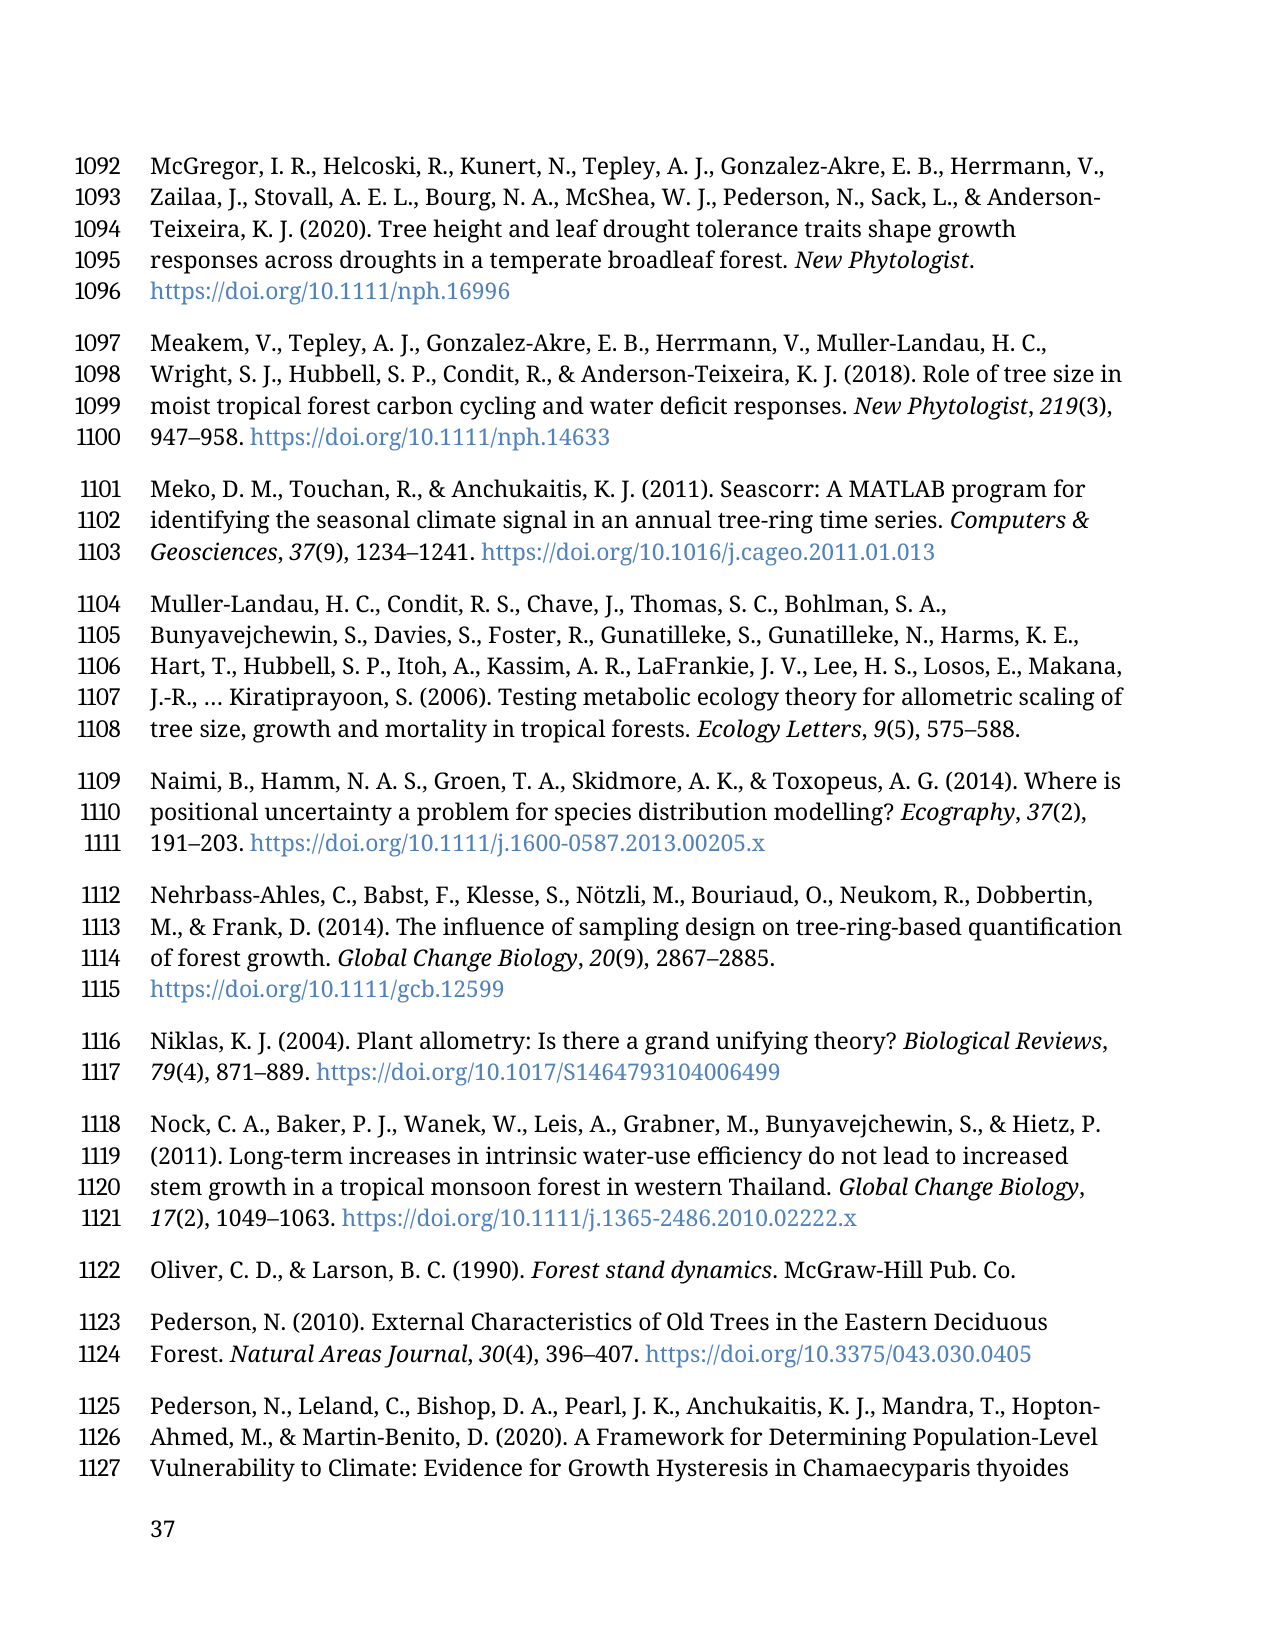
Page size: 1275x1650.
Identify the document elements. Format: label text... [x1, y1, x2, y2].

text Niklas, K. J. (2004). Plant allometry: Is there a grand unifying theory? Biological Reviews, 79(4), 871–889. https://doi.org/10.1017/S1464793104006499 [150, 1025, 1125, 1087]
text Naimi, B., Hamm, N. A. S., Groen, T. A., Skidmore, A. K., & Toxopeus, A. G. (2014). Where is positional uncertainty a problem for species distribution modelling? Ecography, 37(2), 191–203. https://doi.org/10.1111/j.1600-0587.2013.00205.x [150, 764, 1125, 858]
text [150, 1389, 1125, 1483]
text Meko, D. M., Touchan, R., & Anchukaitis, K. J. (2011). Seascorr: A MATLAB program for identifying the seasonal climate signal in an annual tree-ring time series. Computers & Geosciences, 37(9), 1234–1241. https://doi.org/10.1016/j.cageo.2011.01.013 [150, 473, 1125, 567]
text Oliver, C. D., & Larson, B. C. (1990). Forest stand dynamics. McGraw-Hill Pub. Co. [150, 1254, 1125, 1285]
text Pederson, N. (2010). External Characteristics of Old Trees in the Eastern Deciduous Forest. Natural Areas Journal, 30(4), 396–407. https://doi.org/10.3375/043.030.0405 [150, 1306, 1125, 1369]
text Nock, C. A., Baker, P. J., Wanek, W., Leis, A., Grabner, M., Bunyavejchewin, S., & Hietz, P. (2011). Long-term increases in intrinsic water-use efficiency do not lead to increased stem growth in a tropical monsoon forest in western Thailand. Global Change Biology, 17(2), 1049–1063. https://doi.org/10.1111/j.1365-2486.2010.02222.x [150, 1108, 1125, 1233]
text Meakem, V., Tepley, A. J., Gonzalez-Akre, E. B., Herrmann, V., Muller-Landau, H. C., Wright, S. J., Hubbell, S. P., Condit, R., & Anderson-Teixeira, K. J. (2018). Role of tree size in moist tropical forest carbon cycling and water deficit responses. New Phytologist, 219(3), 947–958. https://doi.org/10.1111/nph.14633 [150, 327, 1125, 452]
text Nehrbass-Ahles, C., Babst, F., Klesse, S., Nötzli, M., Bouriaud, O., Neukom, R., Dobbertin, M., & Frank, D. (2014). The influence of sampling design on tree-ring-based quantification of forest growth. Global Change Biology, 20(9), 2867–2885. https://doi.org/10.1111/gcb.12599 [150, 879, 1125, 1004]
text McGregor, I. R., Helcoski, R., Kunert, N., Tepley, A. J., Gonzalez-Akre, E. B., Herrmann, V., Zailaa, J., Stovall, A. E. L., Bourg, N. A., McShea, W. J., Pederson, N., Sack, L., & Anderson-Teixeira, K. J. (2020). Tree height and leaf drought tolerance traits shape growth responses across droughts in a temperate broadleaf forest. New Phytologist. https://doi.org/10.1111/nph.16996 [150, 150, 1125, 306]
text Muller-Landau, H. C., Condit, R. S., Chave, J., Thomas, S. C., Bohlman, S. A., Bunyavejchewin, S., Davies, S., Foster, R., Gunatilleke, S., Gunatilleke, N., Harms, K. E., Hart, T., Hubbell, S. P., Itoh, A., Kassim, A. R., LaFrankie, J. V., Lee, H. S., Losos, E., Makana, J.-R., … Kiratiprayoon, S. (2006). Testing metabolic ecology theory for allometric scaling of tree size, growth and mortality in tropical forests. Ecology Letters, 9(5), 575–588. [150, 587, 1125, 744]
